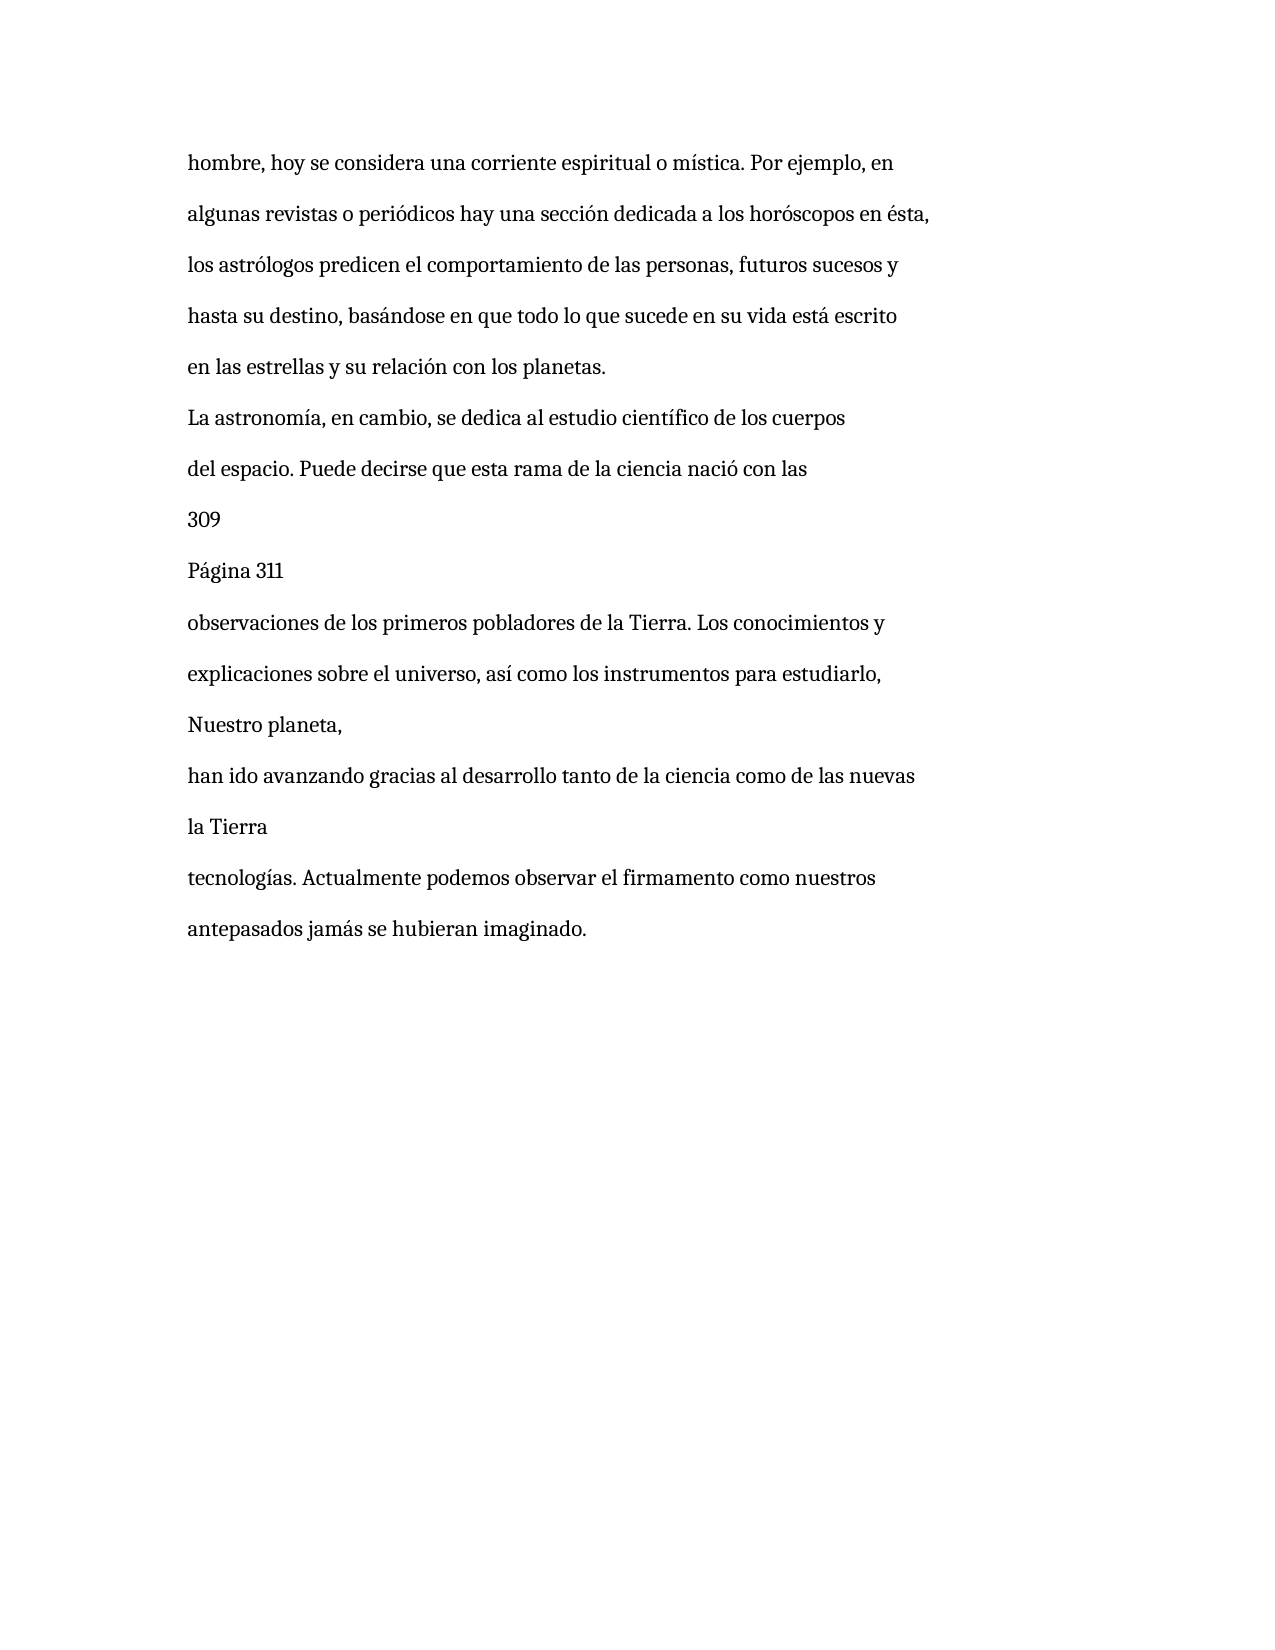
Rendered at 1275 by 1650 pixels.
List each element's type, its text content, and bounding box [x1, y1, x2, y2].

text han ido avanzando gracias al desarrollo tanto de la ciencia como de las nuevas [187, 762, 1087, 789]
text hasta su destino, basándose en que todo lo que sucede en su vida está escrito [187, 303, 1087, 329]
text observaciones de los primeros pobladores de la Tierra. Los conocimientos y [187, 609, 1087, 636]
text del espacio. Puede decirse que esta rama de la ciencia nació con las [187, 456, 1087, 483]
text los astrólogos predicen el comportamiento de las personas, futuros sucesos y [187, 252, 1087, 278]
text 309 [187, 507, 1087, 534]
text La astronomía, en cambio, se dedica al estudio científico de los cuerpos [187, 405, 1087, 432]
text algunas revistas o periódicos hay una sección dedicada a los horóscopos en ésta, [187, 201, 1087, 227]
text Nuestro planeta, [187, 711, 1087, 738]
text en las estrellas y su relación con los planetas. [187, 354, 1087, 381]
text antepasados jamás se hubieran imaginado. [187, 916, 1087, 942]
text Página 311 [187, 558, 1087, 585]
text explicaciones sobre el universo, así como los instrumentos para estudiarlo, [187, 660, 1087, 687]
text la Tierra [187, 813, 1087, 840]
text hombre, hoy se considera una corriente espiritual o mística. Por ejemplo, en [187, 150, 1087, 176]
text tecnologías. Actualmente podemos observar el firmamento como nuestros [187, 864, 1087, 891]
